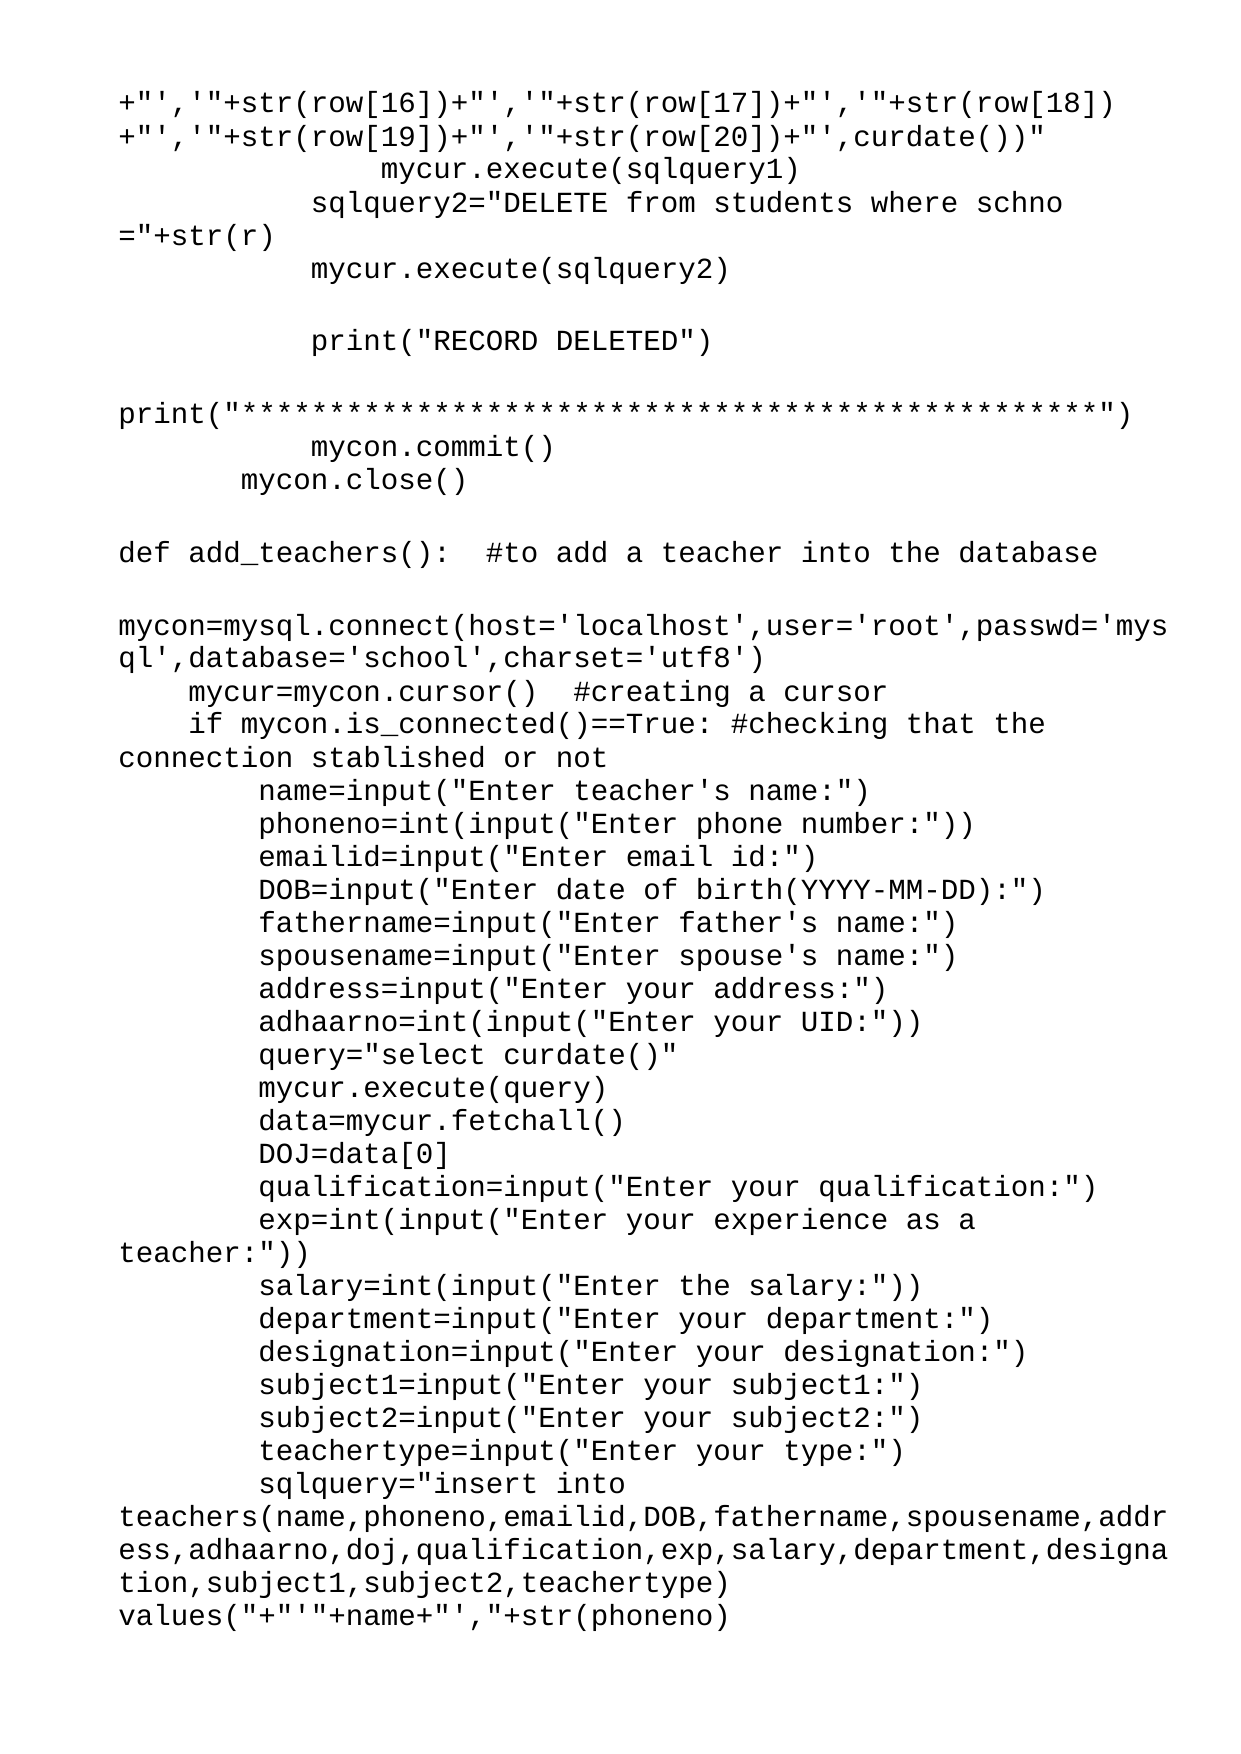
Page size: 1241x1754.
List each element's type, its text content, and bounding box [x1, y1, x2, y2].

text address=input("Enter your address:") [118, 974, 1181, 1007]
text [118, 89, 1181, 155]
text qualification=input("Enter your qualification:") [118, 1172, 1181, 1205]
text name=input("Enter teacher's name:") [118, 776, 1181, 809]
text teachertype=input("Enter your type:") [118, 1436, 1181, 1469]
text print("*************************************************") [118, 359, 1181, 432]
text mycon.commit() [118, 432, 1181, 465]
text exp=int(input("Enter your experience as a teacher:")) [118, 1205, 1181, 1271]
text mycon=mysql.connect(host='localhost',user='root',passwd='mysql',database='school',charset='utf8') [118, 571, 1181, 677]
text subject1=input("Enter your subject1:") [118, 1370, 1181, 1403]
text DOB=input("Enter date of birth(YYYY-MM-DD):") [118, 875, 1181, 908]
text sqlquery2="DELETE from students where schno ="+str(r) [118, 188, 1181, 254]
text department=input("Enter your department:") [118, 1304, 1181, 1337]
text data=mycur.fetchall() [118, 1106, 1181, 1139]
text emailid=input("Enter email id:") [118, 842, 1181, 875]
text def add_teachers(): #to add a teacher into the database [118, 538, 1181, 571]
text DOJ=data[0] [118, 1139, 1181, 1172]
text spousename=input("Enter spouse's name:") [118, 941, 1181, 974]
text adhaarno=int(input("Enter your UID:")) [118, 1007, 1181, 1040]
text mycon.close() [118, 465, 1181, 498]
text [118, 1469, 1181, 1634]
text designation=input("Enter your designation:") [118, 1337, 1181, 1370]
text print("RECORD DELETED") [118, 326, 1181, 359]
text mycur.execute(query) [118, 1073, 1181, 1106]
text mycur=mycon.cursor() #creating a cursor [118, 677, 1181, 710]
text mycur.execute(sqlquery1) [118, 155, 1181, 188]
text subject2=input("Enter your subject2:") [118, 1403, 1181, 1436]
text phoneno=int(input("Enter phone number:")) [118, 809, 1181, 842]
text query="select curdate()" [118, 1040, 1181, 1073]
text salary=int(input("Enter the salary:")) [118, 1271, 1181, 1304]
text if mycon.is_connected()==True: #checking that the connection stablished or not [118, 710, 1181, 776]
text mycur.execute(sqlquery2) [118, 254, 1181, 287]
text fathername=input("Enter father's name:") [118, 908, 1181, 941]
